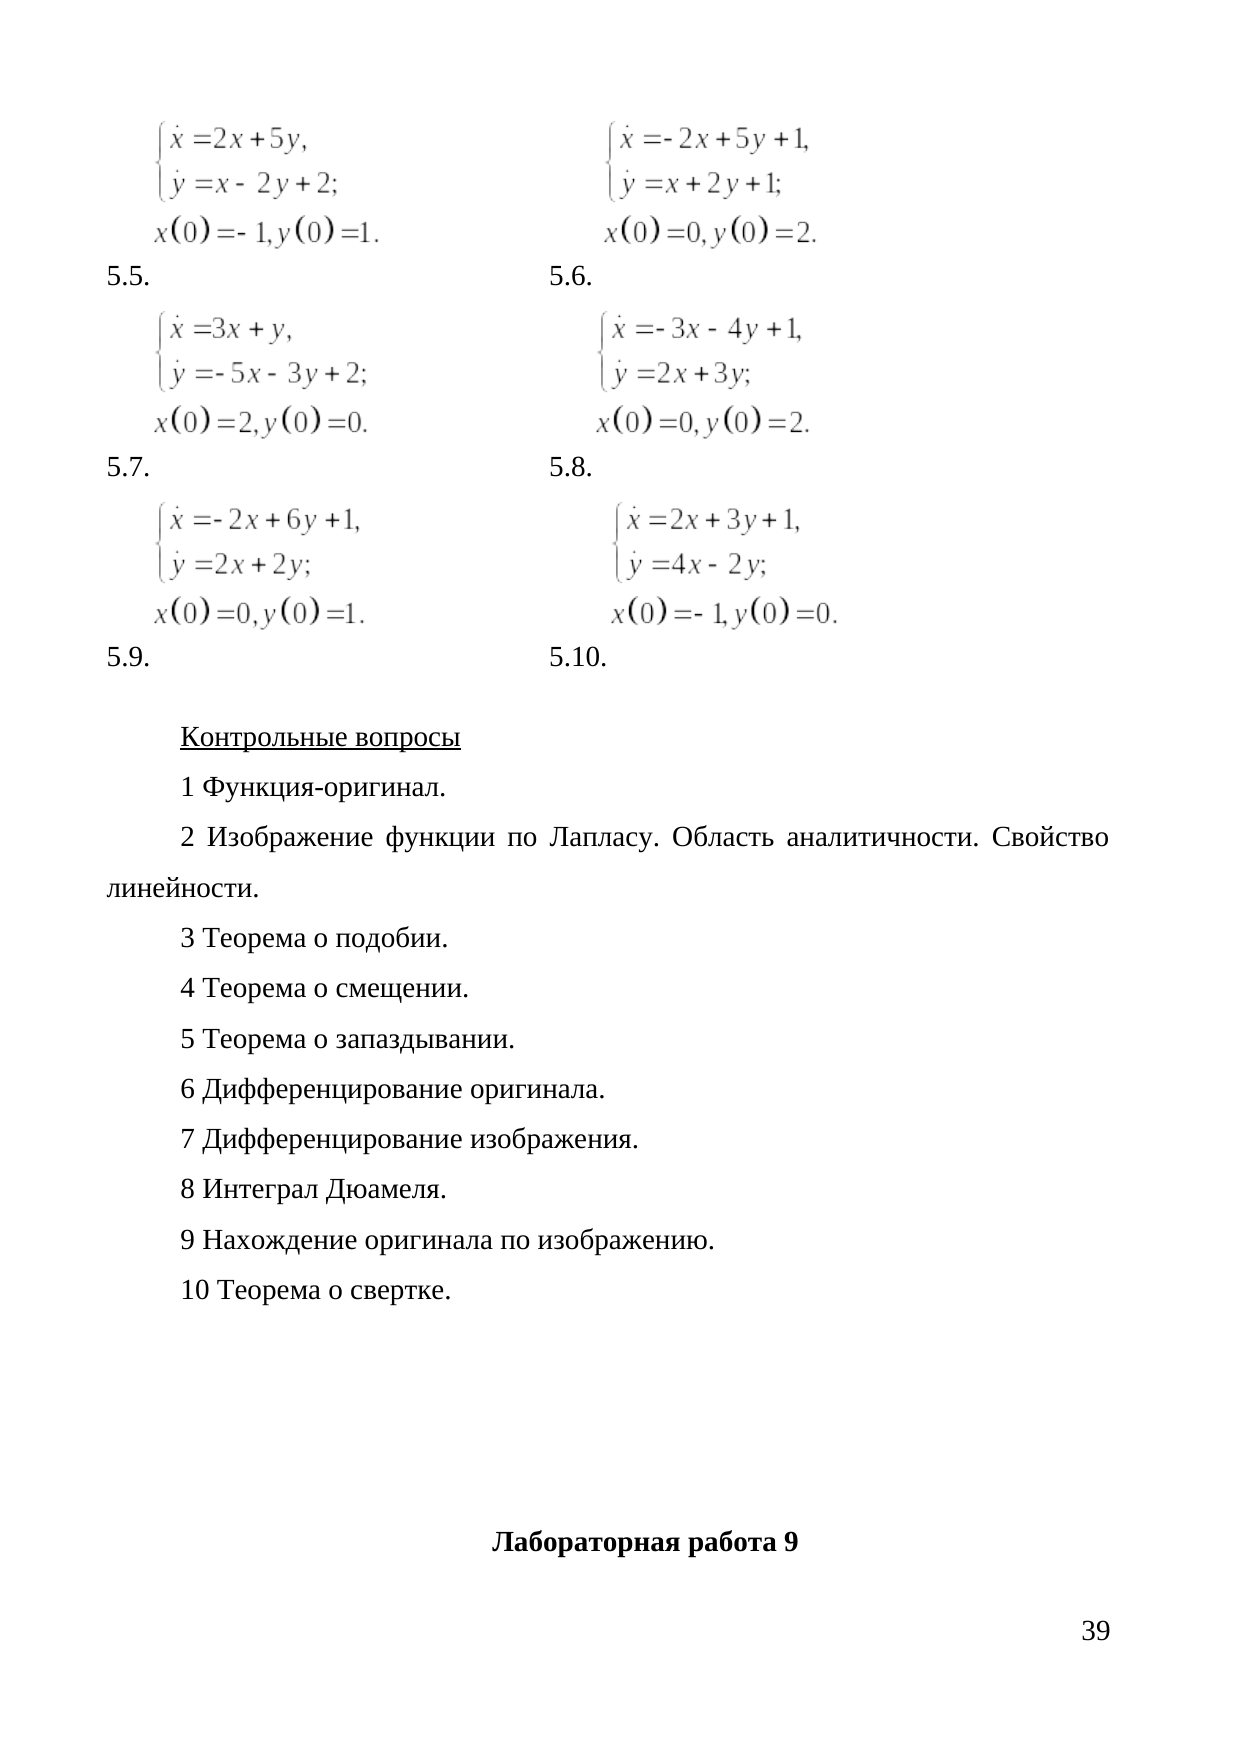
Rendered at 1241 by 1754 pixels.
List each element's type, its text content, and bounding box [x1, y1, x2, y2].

text 5.7. 5.8. [106, 309, 1110, 482]
text 2 Изображение функции по Лапласу. Область аналитичности. Свойство линейности. [106, 819, 1110, 903]
text Контрольные вопросы [106, 719, 1110, 752]
text 5.5. 5.6. [106, 118, 1110, 292]
text 6 Дифференцирование оригинала. [106, 1071, 1110, 1104]
text 3 Теорема о подобии. [106, 920, 1110, 954]
text 8 Интеграл Дюамеля. [106, 1172, 1110, 1205]
text Лабораторная работа 9 [106, 1524, 1110, 1557]
text 1 Функция-оригинал. [106, 769, 1110, 803]
text 10 Теорема о свертке. [106, 1272, 1110, 1306]
text 4 Теорема о смещении. [106, 970, 1110, 1004]
text 7 Дифференцирование изображения. [106, 1121, 1110, 1155]
text 9 Нахождение оригинала по изображению. [106, 1222, 1110, 1256]
text 5.9. 5.10. [106, 499, 1110, 673]
text 5 Теорема о запаздывании. [106, 1021, 1110, 1054]
